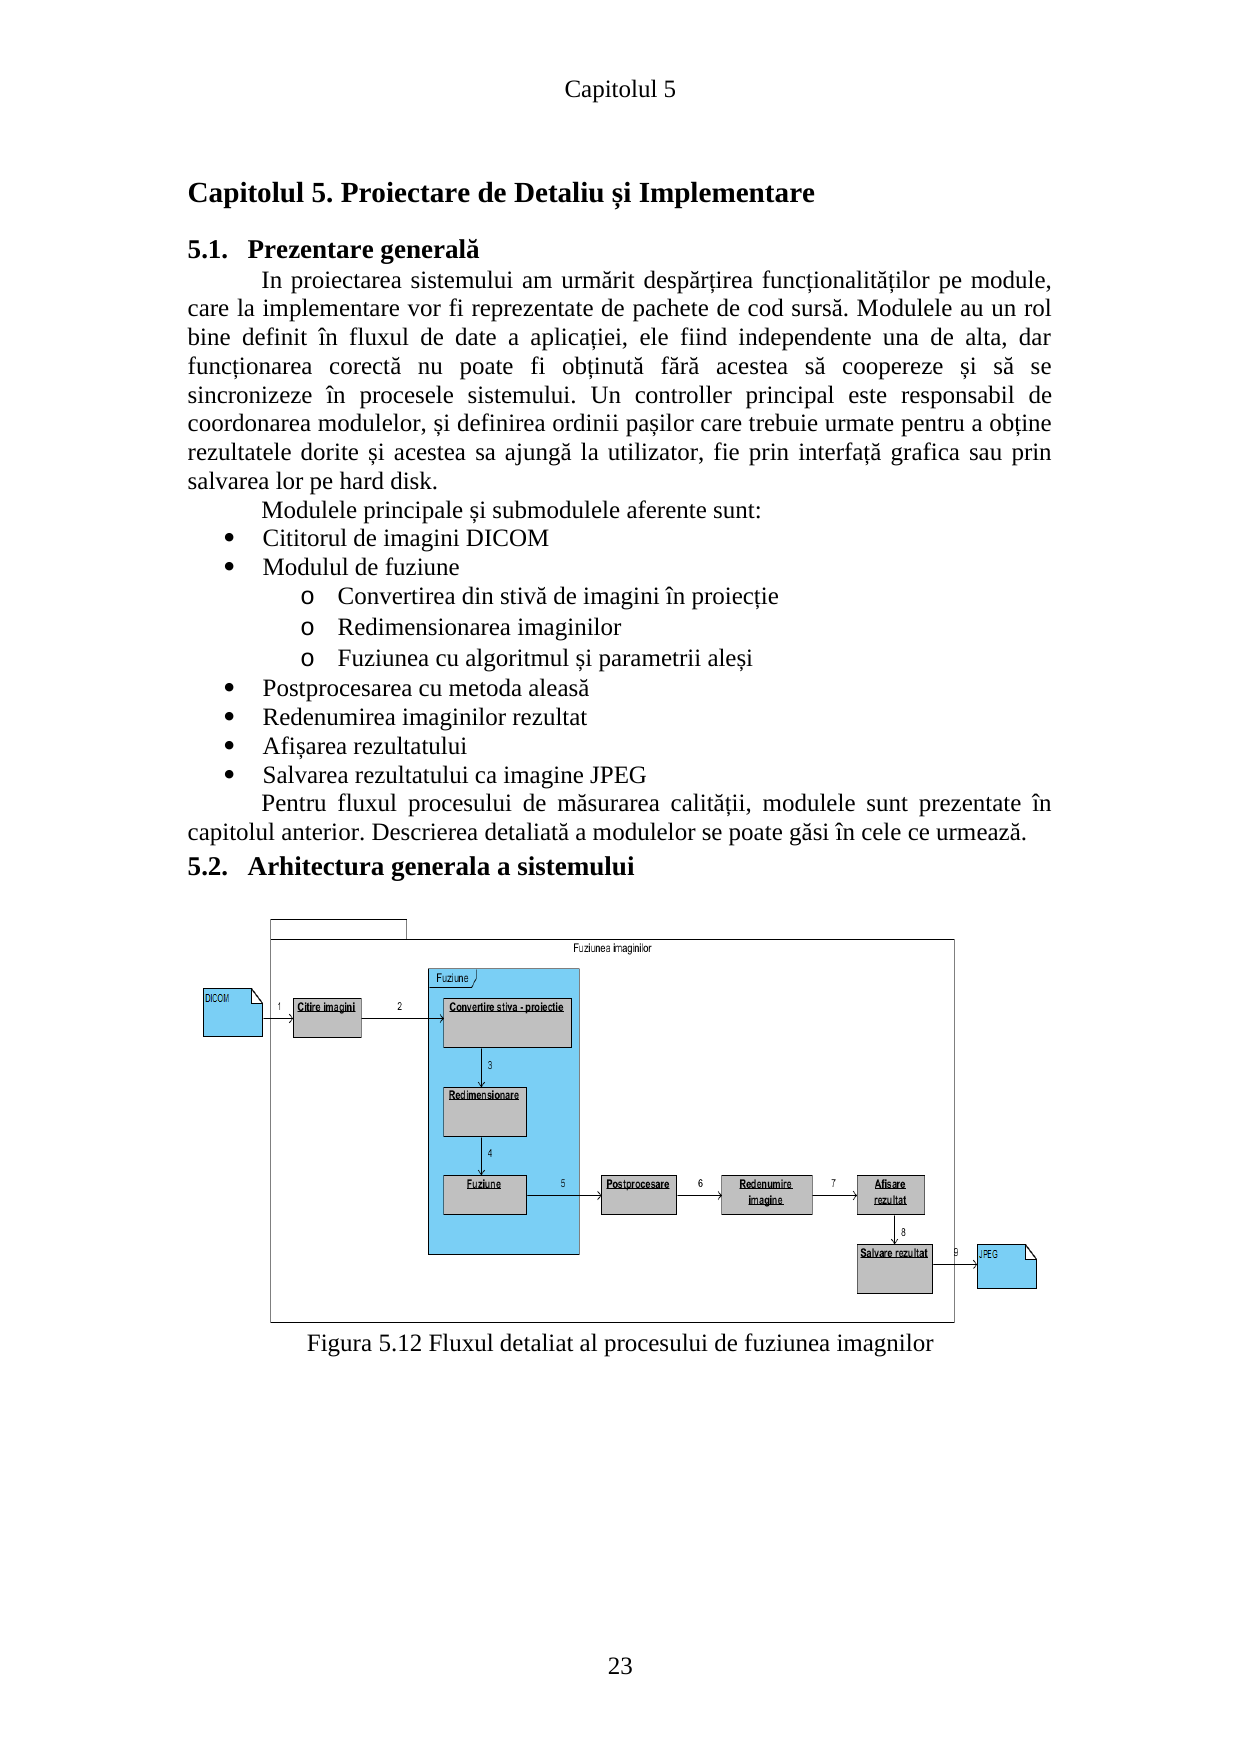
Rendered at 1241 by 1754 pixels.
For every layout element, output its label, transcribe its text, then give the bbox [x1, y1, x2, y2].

list Salvarea rezultatului ca imagine JPEG [225, 760, 1053, 788]
list Cititorul de imagini DICOM [225, 523, 1053, 552]
list Afișarea rezultatului [225, 731, 1053, 760]
text Figura 5.1 Fluxul detaliat al procesului de fuziunea imagnilor [187, 1328, 1053, 1356]
list Redimensionarea imaginilor [300, 612, 1053, 643]
text Pentru fluxul procesului de măsurarea calității, modulele sunt prezentate în capitolul anterior. Descrierea detaliată a modulelor se poate găsi în cele ce urmează. [187, 788, 1053, 846]
subtitle Arhitectura generala a sistemului [187, 850, 1053, 881]
picture [198, 910, 1042, 1328]
list Modulul de fuziune [225, 552, 1053, 581]
text In proiectarea sistemului am urmărit despărțirea funcționalităților pe module, care la implementare vor fi reprezentate de pachete de cod sursă. Modulele au un rol bine definit în fluxul de date a aplicației, ele fiind independente una de alta, dar funcționarea corectă nu poate fi obținută fără acestea să coopereze și să se sincronizeze în procesele sistemului. Un controller principal este responsabil de coordonarea modulelor, și definirea ordinii pașilor care trebuie urmate pentru a obține rezultatele dorite și acestea sa ajungă la utilizator, fie prin interfață grafica sau prin salvarea lor pe hard disk. [187, 265, 1053, 495]
text Modulele principale și submodulele aferente sunt: [187, 495, 1053, 523]
list Postprocesarea cu metoda aleasă [225, 673, 1053, 702]
subtitle Prezentare generală [187, 233, 1053, 265]
list Redenumirea imaginilor rezultat [225, 702, 1053, 731]
list Fuziunea cu algoritmul și parametrii aleși [300, 643, 1053, 673]
list Convertirea din stivă de imagini în proiecție [300, 581, 1053, 612]
subtitle Proiectare de Detaliu și Implementare [187, 175, 1053, 208]
